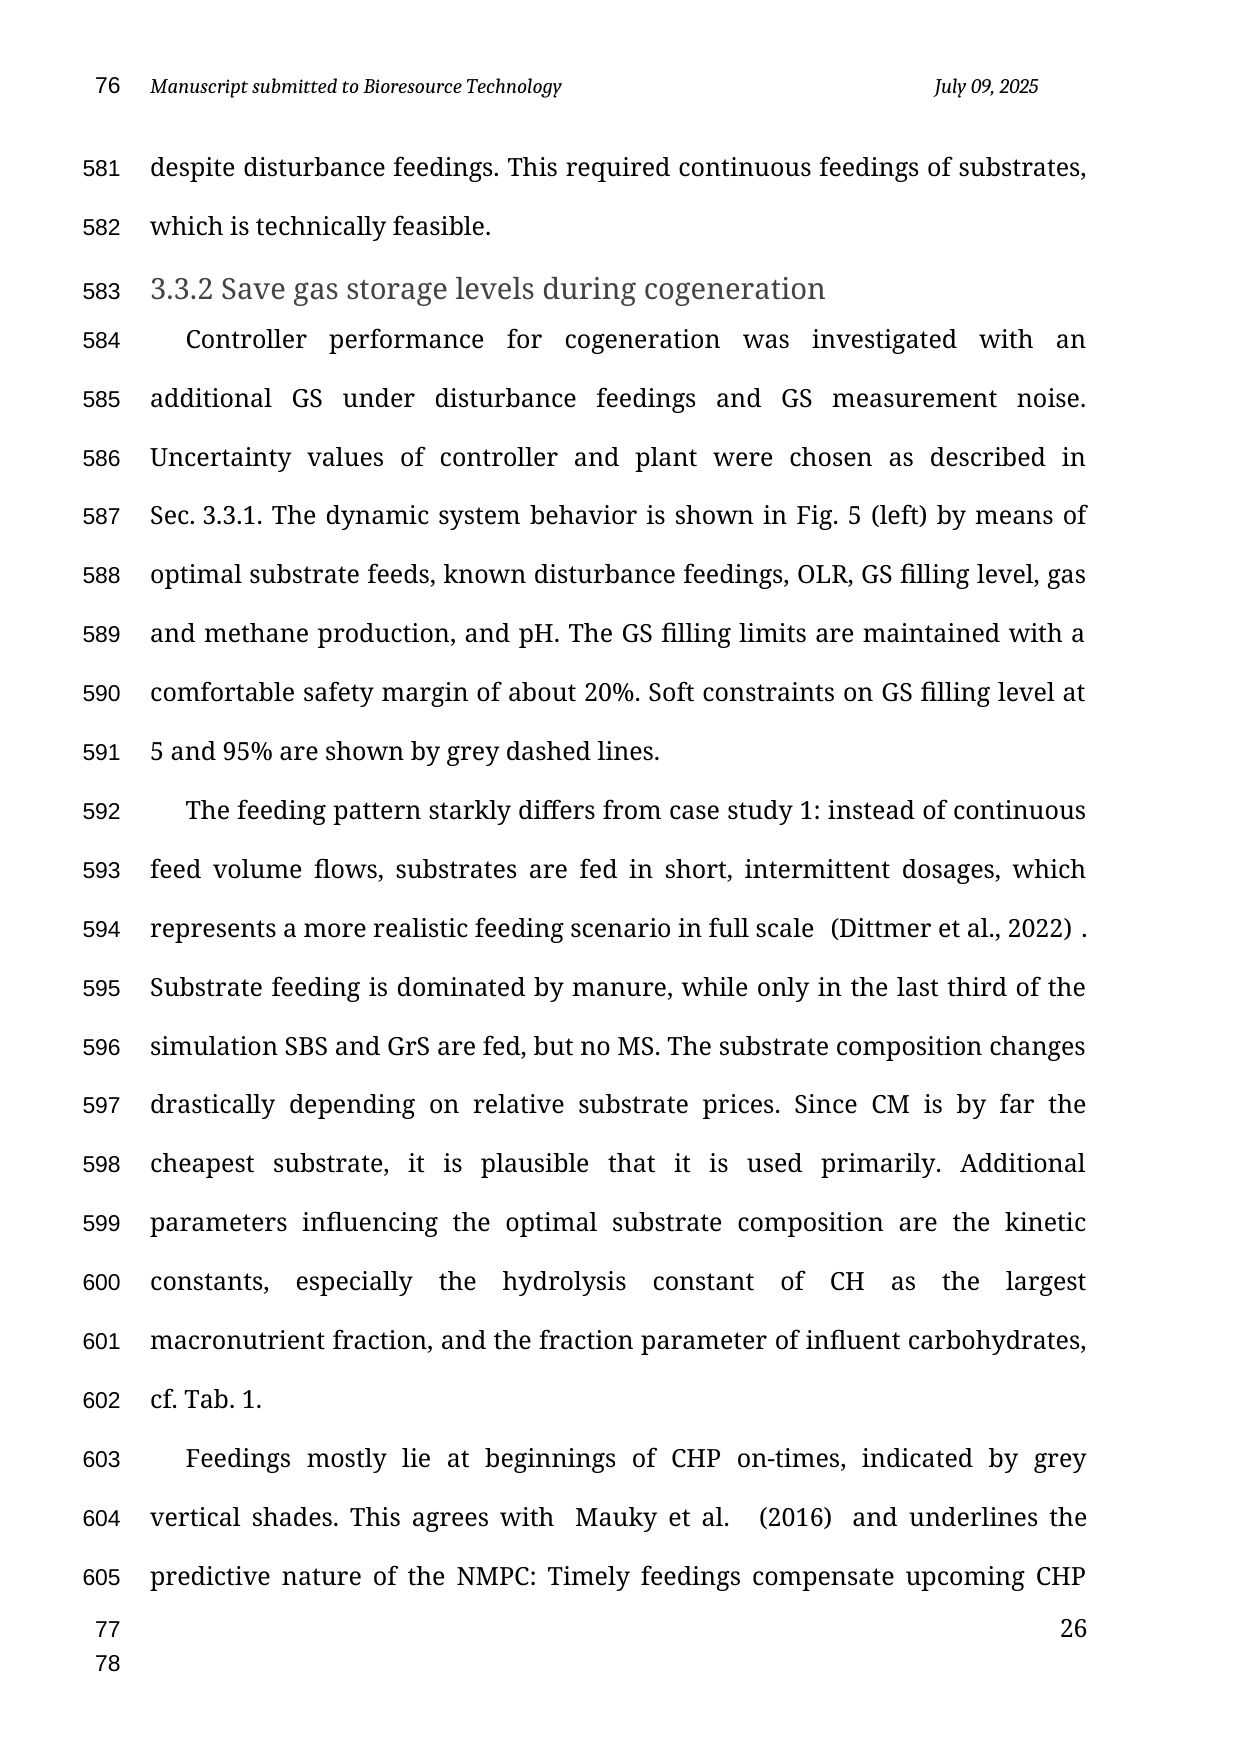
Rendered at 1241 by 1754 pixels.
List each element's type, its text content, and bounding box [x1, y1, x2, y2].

subtitle 3.3.2 Save gas storage levels during cogeneration [150, 268, 1090, 308]
text The feeding pattern starkly differs from case study 1: instead of continuous feed volume flows, substrates are fed in short, intermittent dosages, which represents a more realistic feeding scenario in full scale . Substrate feeding is dominated by manure, while only in the last third of the simulation SBS and GrS are fed, but no MS. The substrate composition changes drastically depending on relative substrate prices. Since CM is by far the cheapest substrate, it is plausible that it is used primarily. Additional parameters influencing the optimal substrate composition are the kinetic constants, especially the hydrolysis constant of CH as the largest macronutrient fraction, and the fraction parameter of influent carbohydrates, cf. Tab. 1. [150, 793, 1087, 1415]
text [150, 1441, 1087, 1592]
text Controller performance for cogeneration was investigated with an additional GS under disturbance feedings and GS measurement noise. Uncertainty values of controller and plant were chosen as described in Sec. 3.3.1. The dynamic system behavior is shown in Fig. 5 (left) by means of optimal substrate feeds, known disturbance feedings, OLR, GS filling level, gas and methane production, and pH. The GS filling limits are maintained with a comfortable safety margin of about 20%. Soft constraints on GS filling level at 5 and 95% are shown by grey dashed lines. [150, 321, 1087, 767]
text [150, 150, 1087, 243]
